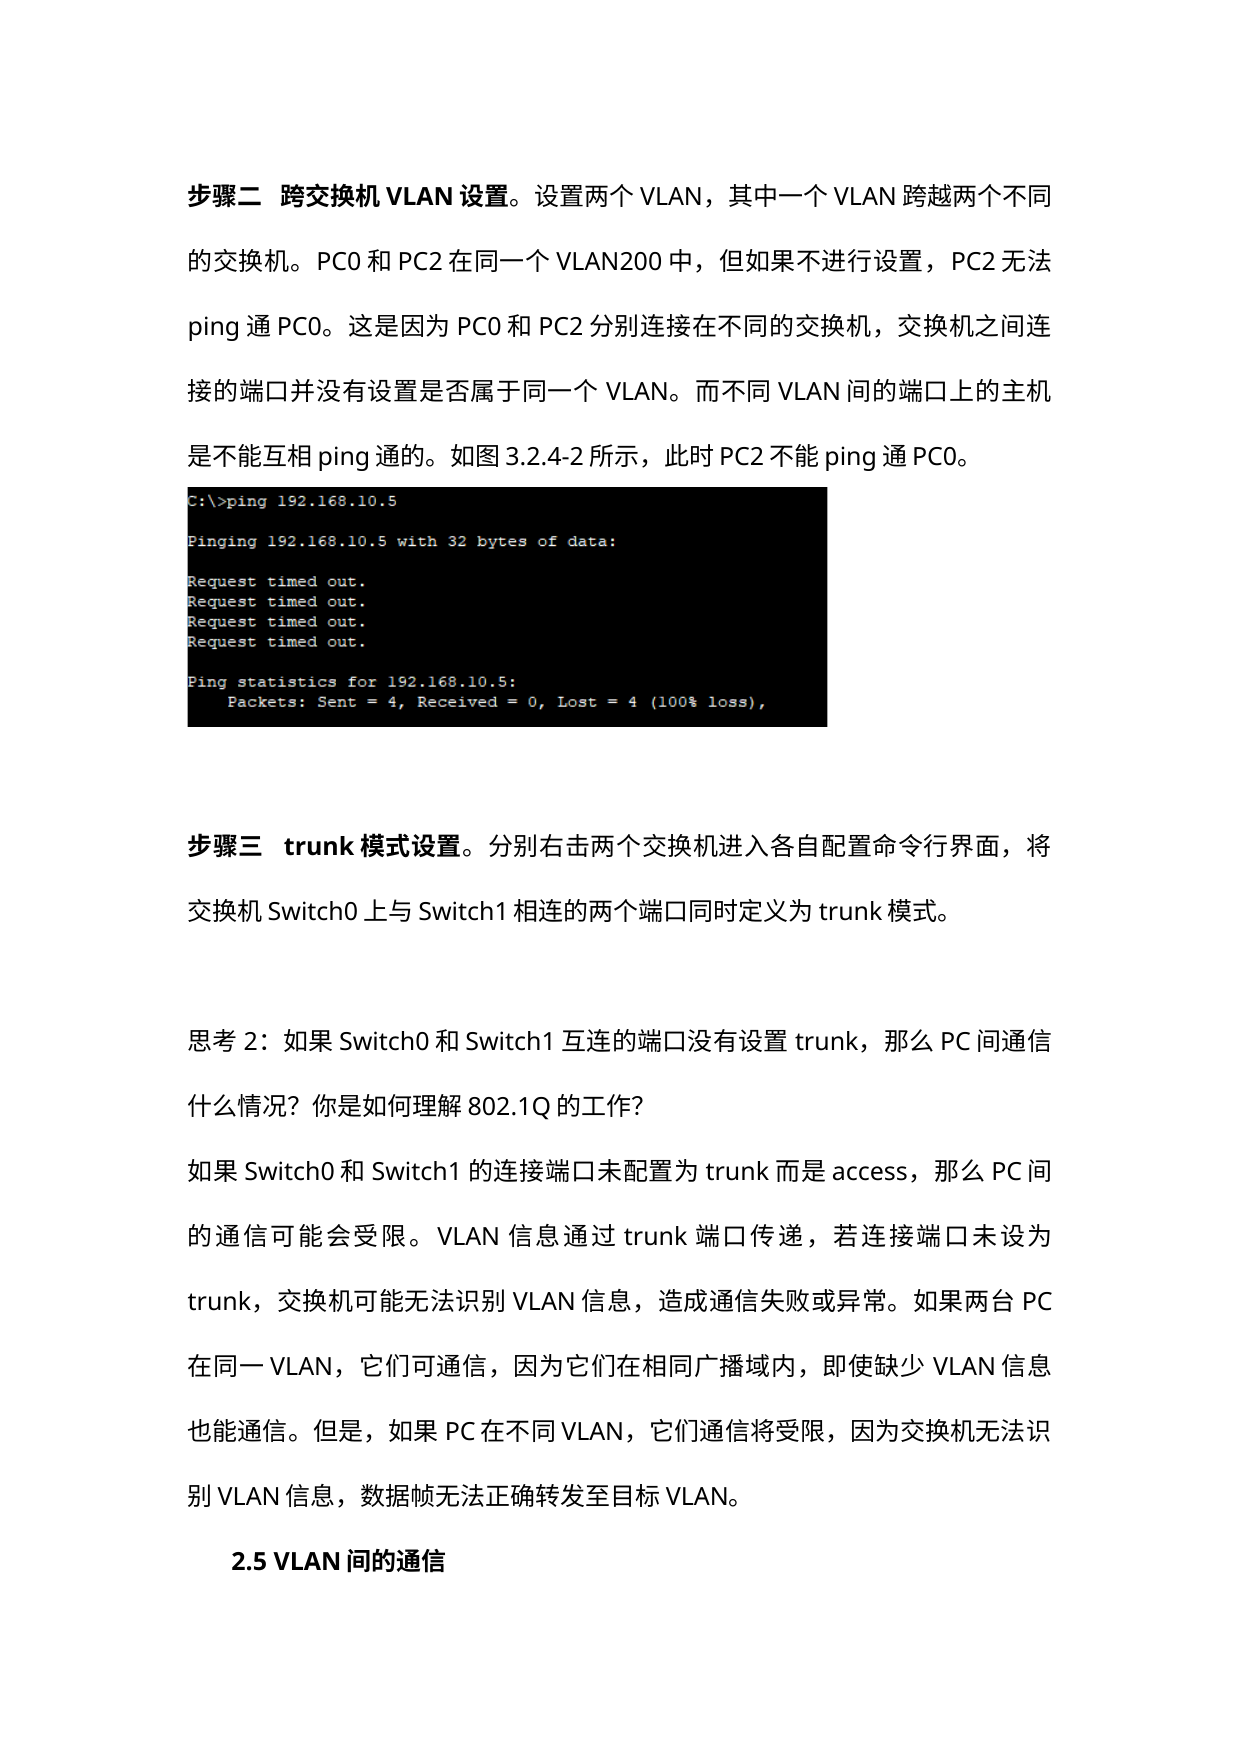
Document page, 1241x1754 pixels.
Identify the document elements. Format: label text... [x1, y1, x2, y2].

text 思考2：如果Switch0和Switch1互连的端口没有设置trunk，那么PC间通信什么情况？你是如何理解802.1Q的工作？ [187, 1007, 1053, 1137]
text 如果Switch0和Switch1的连接端口未配置为trunk而是access，那么PC间的通信可能会受限。VLAN信息通过trunk端口传递，若连接端口未设为trunk，交换机可能无法识别VLAN信息，造成通信失败或异常。如果两台PC在同一VLAN，它们可通信，因为它们在相同广播域内，即使缺少VLAN信息也能通信。但是，如果PC在不同VLAN，它们通信将受限，因为交换机无法识别VLAN信息，数据帧无法正确转发至目标VLAN。 [187, 1137, 1053, 1527]
text 2.5 VLAN间的通信 [187, 1527, 1053, 1592]
picture [187, 487, 828, 727]
text 步骤三 trunk模式设置。分别右击两个交换机进入各自配置命令行界面，将交换机Switch0上与Switch1相连的两个端口同时定义为trunk模式。 [187, 812, 1053, 942]
text 步骤二 跨交换机VLAN设置。设置两个VLAN，其中一个VLAN跨越两个不同的交换机。PC0和PC2在同一个VLAN200中，但如果不进行设置，PC2无法ping通PC0。这是因为PC0和PC2分别连接在不同的交换机，交换机之间连接的端口并没有设置是否属于同一个VLAN。而不同VLAN间的端口上的主机是不能互相ping通的。如图3.2.4-2所示，此时PC2不能ping通PC0。 [187, 162, 1053, 487]
